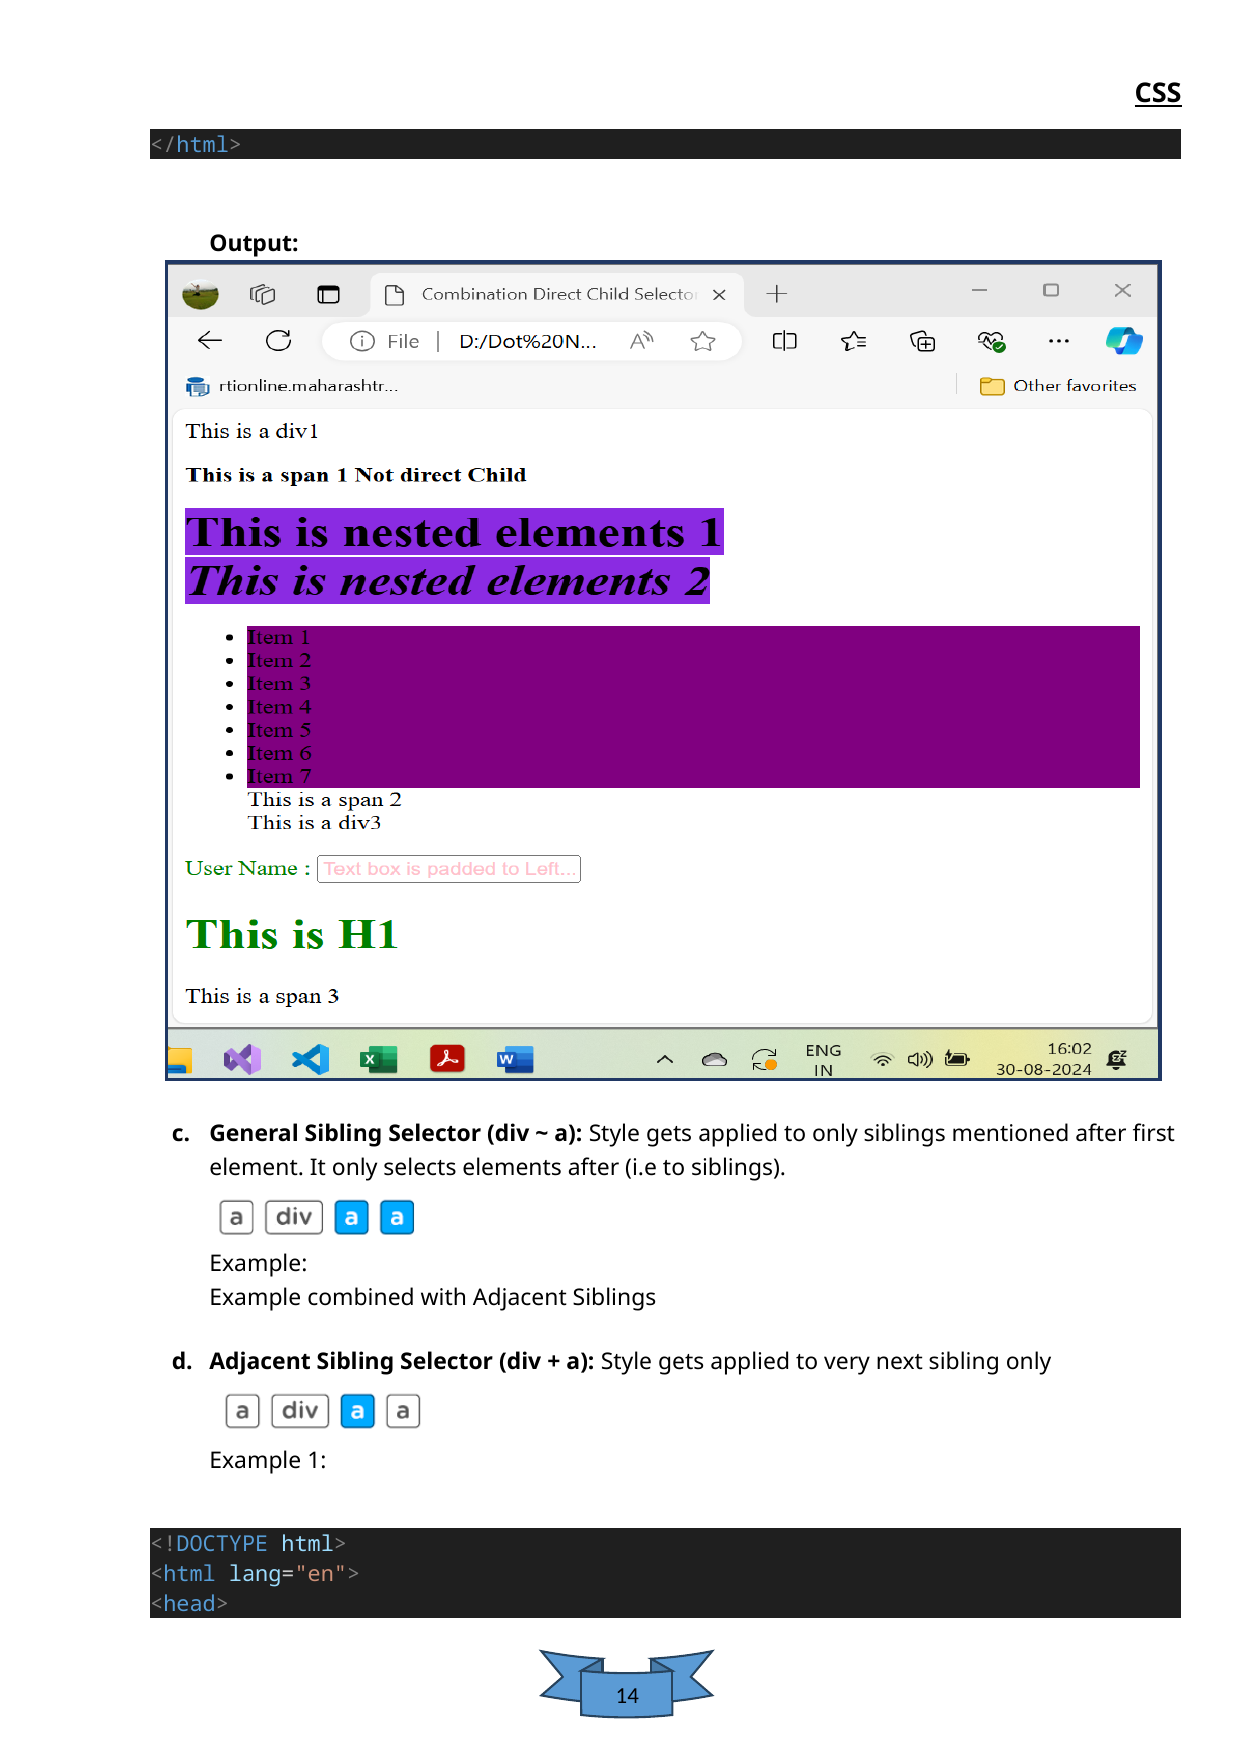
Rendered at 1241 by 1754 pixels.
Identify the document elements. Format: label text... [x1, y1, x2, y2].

text <head> [150, 1588, 1181, 1618]
text </html> [150, 129, 1181, 159]
list Example 1: [209, 1444, 1181, 1475]
list Example: [209, 1247, 1181, 1278]
list Adjacent Sibling Selector (div + a): Style gets applied to very next sibling only [172, 1344, 1181, 1376]
list Output: [209, 227, 1181, 258]
text <!DOCTYPE html> [150, 1528, 1181, 1558]
picture [209, 1184, 436, 1245]
picture [209, 1378, 439, 1442]
picture [168, 264, 1158, 1078]
list General Sibling Selector (div ~ a): Style gets applied to only siblings mentioned after first element. It only selects elements after (i.e to siblings). [172, 1117, 1181, 1182]
list Example combined with Adjacent Siblings [209, 1281, 1181, 1312]
text <html lang="en"> [150, 1558, 1181, 1588]
